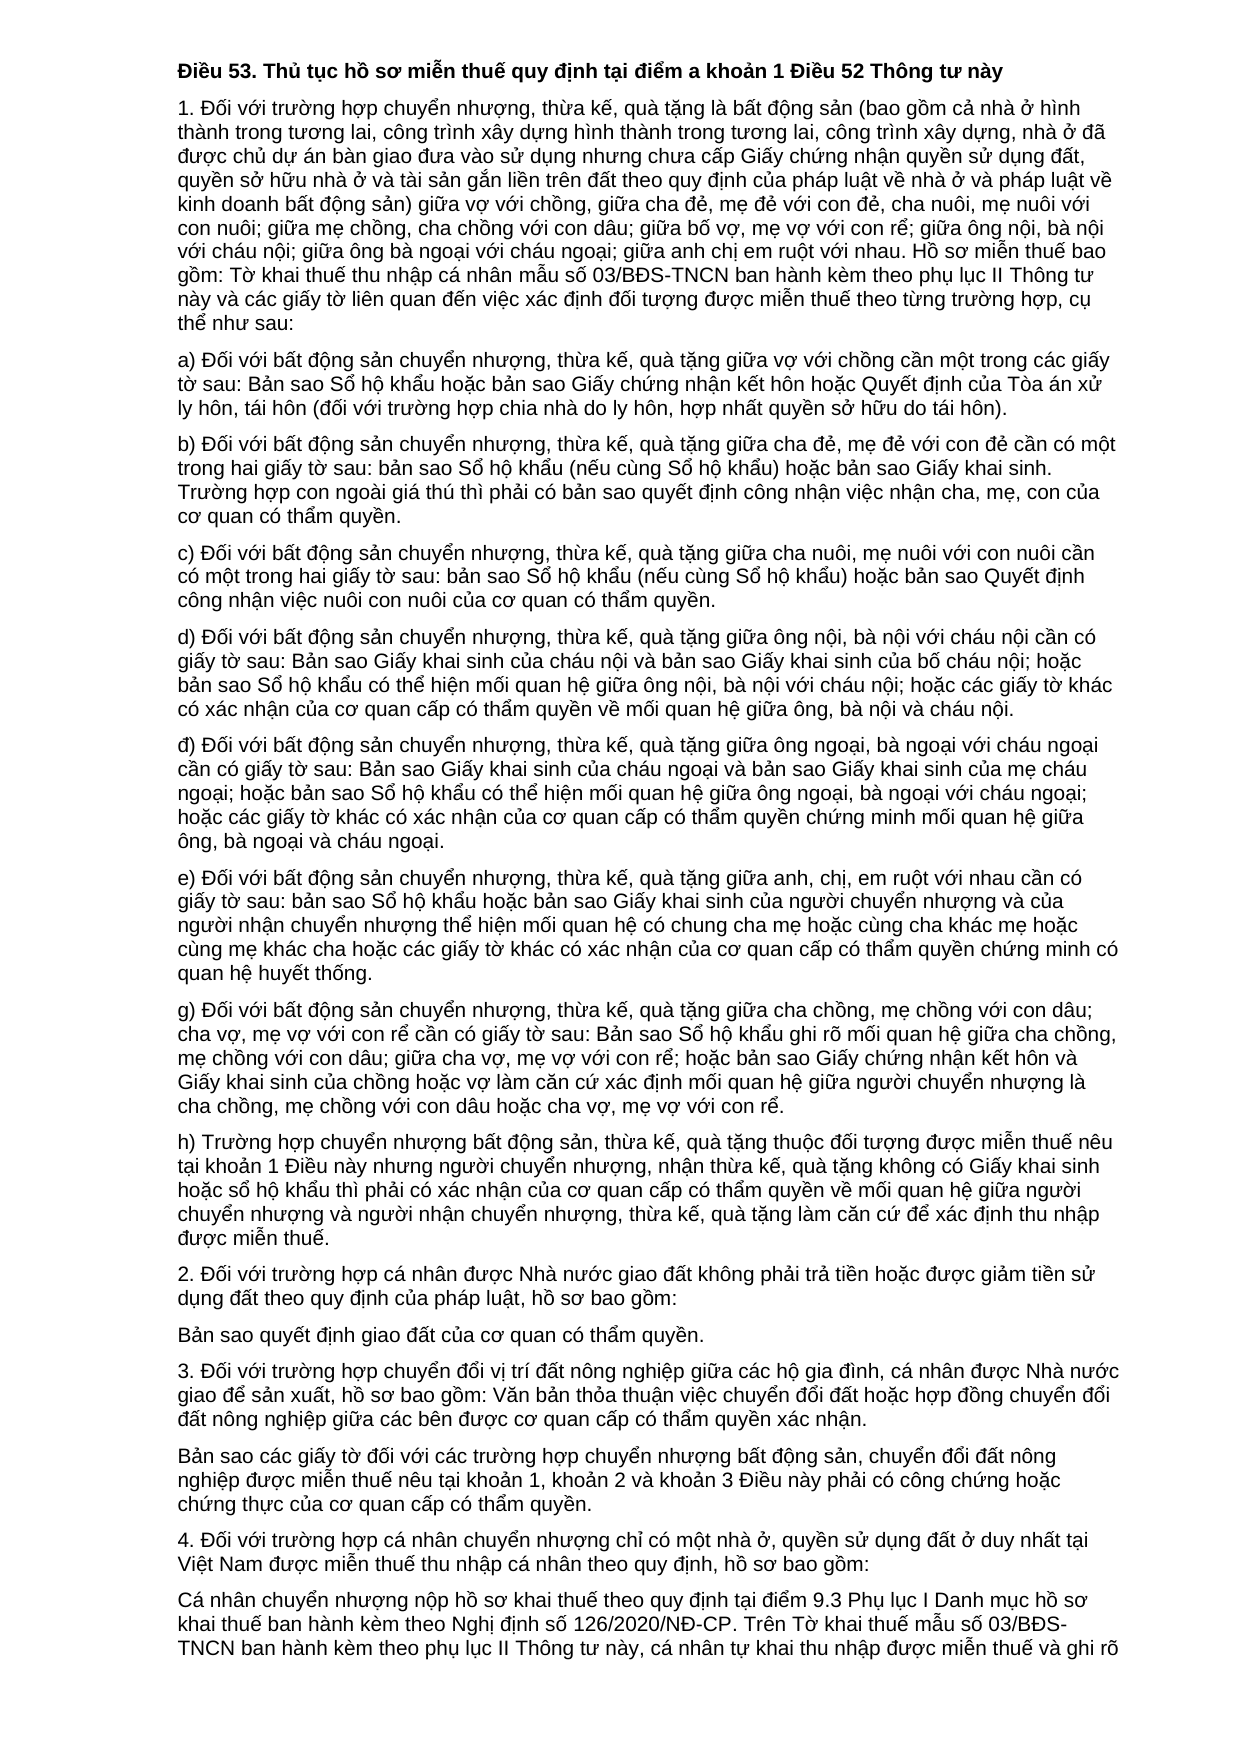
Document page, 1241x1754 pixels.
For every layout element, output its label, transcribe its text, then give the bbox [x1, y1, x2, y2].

subtitle Điều 53. Thủ tục hồ sơ miễn thuế quy định tại điểm a khoản 1 Điều 52 Thông tư này [177, 59, 1122, 83]
text h) Trường hợp chuyển nhượng bất động sản, thừa kế, quà tặng thuộc đối tượng được miễn thuế nêu tại khoản 1 Điều này nhưng người chuyển nhượng, nhận thừa kế, quà tặng không có Giấy khai sinh hoặc sổ hộ khẩu thì phải có xác nhận của cơ quan cấp có thẩm quyền về mối quan hệ giữa người chuyển nhượng và người nhận chuyển nhượng, thừa kế, quà tặng làm căn cứ để xác định thu nhập được miễn thuế. [177, 1130, 1122, 1250]
text d) Đối với bất động sản chuyển nhượng, thừa kế, quà tặng giữa ông nội, bà nội với cháu nội cần có giấy tờ sau: Bản sao Giấy khai sinh của cháu nội và bản sao Giấy khai sinh của bố cháu nội; hoặc bản sao Sổ hộ khẩu có thể hiện mối quan hệ giữa ông nội, bà nội với cháu nội; hoặc các giấy tờ khác có xác nhận của cơ quan cấp có thẩm quyền về mối quan hệ giữa ông, bà nội và cháu nội. [177, 625, 1122, 721]
text a) Đối với bất động sản chuyển nhượng, thừa kế, quà tặng giữa vợ với chồng cần một trong các giấy tờ sau: Bản sao Sổ hộ khẩu hoặc bản sao Giấy chứng nhận kết hôn hoặc Quyết định của Tòa án xử ly hôn, tái hôn (đối với trường hợp chia nhà do ly hôn, hợp nhất quyền sở hữu do tái hôn). [177, 348, 1122, 419]
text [177, 1588, 1122, 1660]
text 4. Đối với trường hợp cá nhân chuyển nhượng chỉ có một nhà ở, quyền sử dụng đất ở duy nhất tại Việt Nam được miễn thuế thu nhập cá nhân theo quy định, hồ sơ bao gồm: [177, 1528, 1122, 1576]
text c) Đối với bất động sản chuyển nhượng, thừa kế, quà tặng giữa cha nuôi, mẹ nuôi với con nuôi cần có một trong hai giấy tờ sau: bản sao Sổ hộ khẩu (nếu cùng Sổ hộ khẩu) hoặc bản sao Quyết định công nhận việc nuôi con nuôi của cơ quan có thẩm quyền. [177, 540, 1122, 612]
text g) Đối với bất động sản chuyển nhượng, thừa kế, quà tặng giữa cha chồng, mẹ chồng với con dâu; cha vợ, mẹ vợ với con rể cần có giấy tờ sau: Bản sao Sổ hộ khẩu ghi rõ mối quan hệ giữa cha chồng, mẹ chồng với con dâu; giữa cha vợ, mẹ vợ với con rể; hoặc bản sao Giấy chứng nhận kết hôn và Giấy khai sinh của chồng hoặc vợ làm căn cứ xác định mối quan hệ giữa người chuyển nhượng là cha chồng, mẹ chồng với con dâu hoặc cha vợ, mẹ vợ với con rể. [177, 998, 1122, 1117]
text Bản sao các giấy tờ đối với các trường hợp chuyển nhượng bất động sản, chuyển đổi đất nông nghiệp được miễn thuế nêu tại khoản 1, khoản 2 và khoản 3 Điều này phải có công chứng hoặc chứng thực của cơ quan cấp có thẩm quyền. [177, 1443, 1122, 1515]
text 1. Đối với trường hợp chuyển nhượng, thừa kế, quà tặng là bất động sản (bao gồm cả nhà ở hình thành trong tương lai, công trình xây dựng hình thành trong tương lai, công trình xây dựng, nhà ở đã được chủ dự án bàn giao đưa vào sử dụng nhưng chưa cấp Giấy chứng nhận quyền sử dụng đất, quyền sở hữu nhà ở và tài sản gắn liền trên đất theo quy định của pháp luật về nhà ở và pháp luật về kinh doanh bất động sản) giữa vợ với chồng, giữa cha đẻ, mẹ đẻ với con đẻ, cha nuôi, mẹ nuôi với con nuôi; giữa mẹ chồng, cha chồng với con dâu; giữa bố vợ, mẹ vợ với con rể; giữa ông nội, bà nội với cháu nội; giữa ông bà ngoại với cháu ngoại; giữa anh chị em ruột với nhau. Hồ sơ miễn thuế bao gồm: Tờ khai thuế thu nhập cá nhân mẫu số 03/BĐS-TNCN ban hành kèm theo phụ lục II Thông tư này và các giấy tờ liên quan đến việc xác định đối tượng được miễn thuế theo từng trường hợp, cụ thể như sau: [177, 96, 1122, 335]
text e) Đối với bất động sản chuyển nhượng, thừa kế, quà tặng giữa anh, chị, em ruột với nhau cần có giấy tờ sau: bản sao Sổ hộ khẩu hoặc bản sao Giấy khai sinh của người chuyển nhượng và của người nhận chuyển nhượng thể hiện mối quan hệ có chung cha mẹ hoặc cùng cha khác mẹ hoặc cùng mẹ khác cha hoặc các giấy tờ khác có xác nhận của cơ quan cấp có thẩm quyền chứng minh có quan hệ huyết thống. [177, 865, 1122, 985]
text b) Đối với bất động sản chuyển nhượng, thừa kế, quà tặng giữa cha đẻ, mẹ đẻ với con đẻ cần có một trong hai giấy tờ sau: bản sao Sổ hộ khẩu (nếu cùng Sổ hộ khẩu) hoặc bản sao Giấy khai sinh. Trường hợp con ngoài giá thú thì phải có bản sao quyết định công nhận việc nhận cha, mẹ, con của cơ quan có thẩm quyền. [177, 432, 1122, 528]
text 2. Đối với trường hợp cá nhân được Nhà nước giao đất không phải trả tiền hoặc được giảm tiền sử dụng đất theo quy định của pháp luật, hồ sơ bao gồm: [177, 1262, 1122, 1310]
text đ) Đối với bất động sản chuyển nhượng, thừa kế, quà tặng giữa ông ngoại, bà ngoại với cháu ngoại cần có giấy tờ sau: Bản sao Giấy khai sinh của cháu ngoại và bản sao Giấy khai sinh của mẹ cháu ngoại; hoặc bản sao Sổ hộ khẩu có thể hiện mối quan hệ giữa ông ngoại, bà ngoại với cháu ngoại; hoặc các giấy tờ khác có xác nhận của cơ quan cấp có thẩm quyền chứng minh mối quan hệ giữa ông, bà ngoại và cháu ngoại. [177, 733, 1122, 853]
text 3. Đối với trường hợp chuyển đổi vị trí đất nông nghiệp giữa các hộ gia đình, cá nhân được Nhà nước giao để sản xuất, hồ sơ bao gồm: Văn bản thỏa thuận việc chuyển đổi đất hoặc hợp đồng chuyển đổi đất nông nghiệp giữa các bên được cơ quan cấp có thẩm quyền xác nhận. [177, 1359, 1122, 1431]
text Bản sao quyết định giao đất của cơ quan có thẩm quyền. [177, 1323, 1122, 1347]
